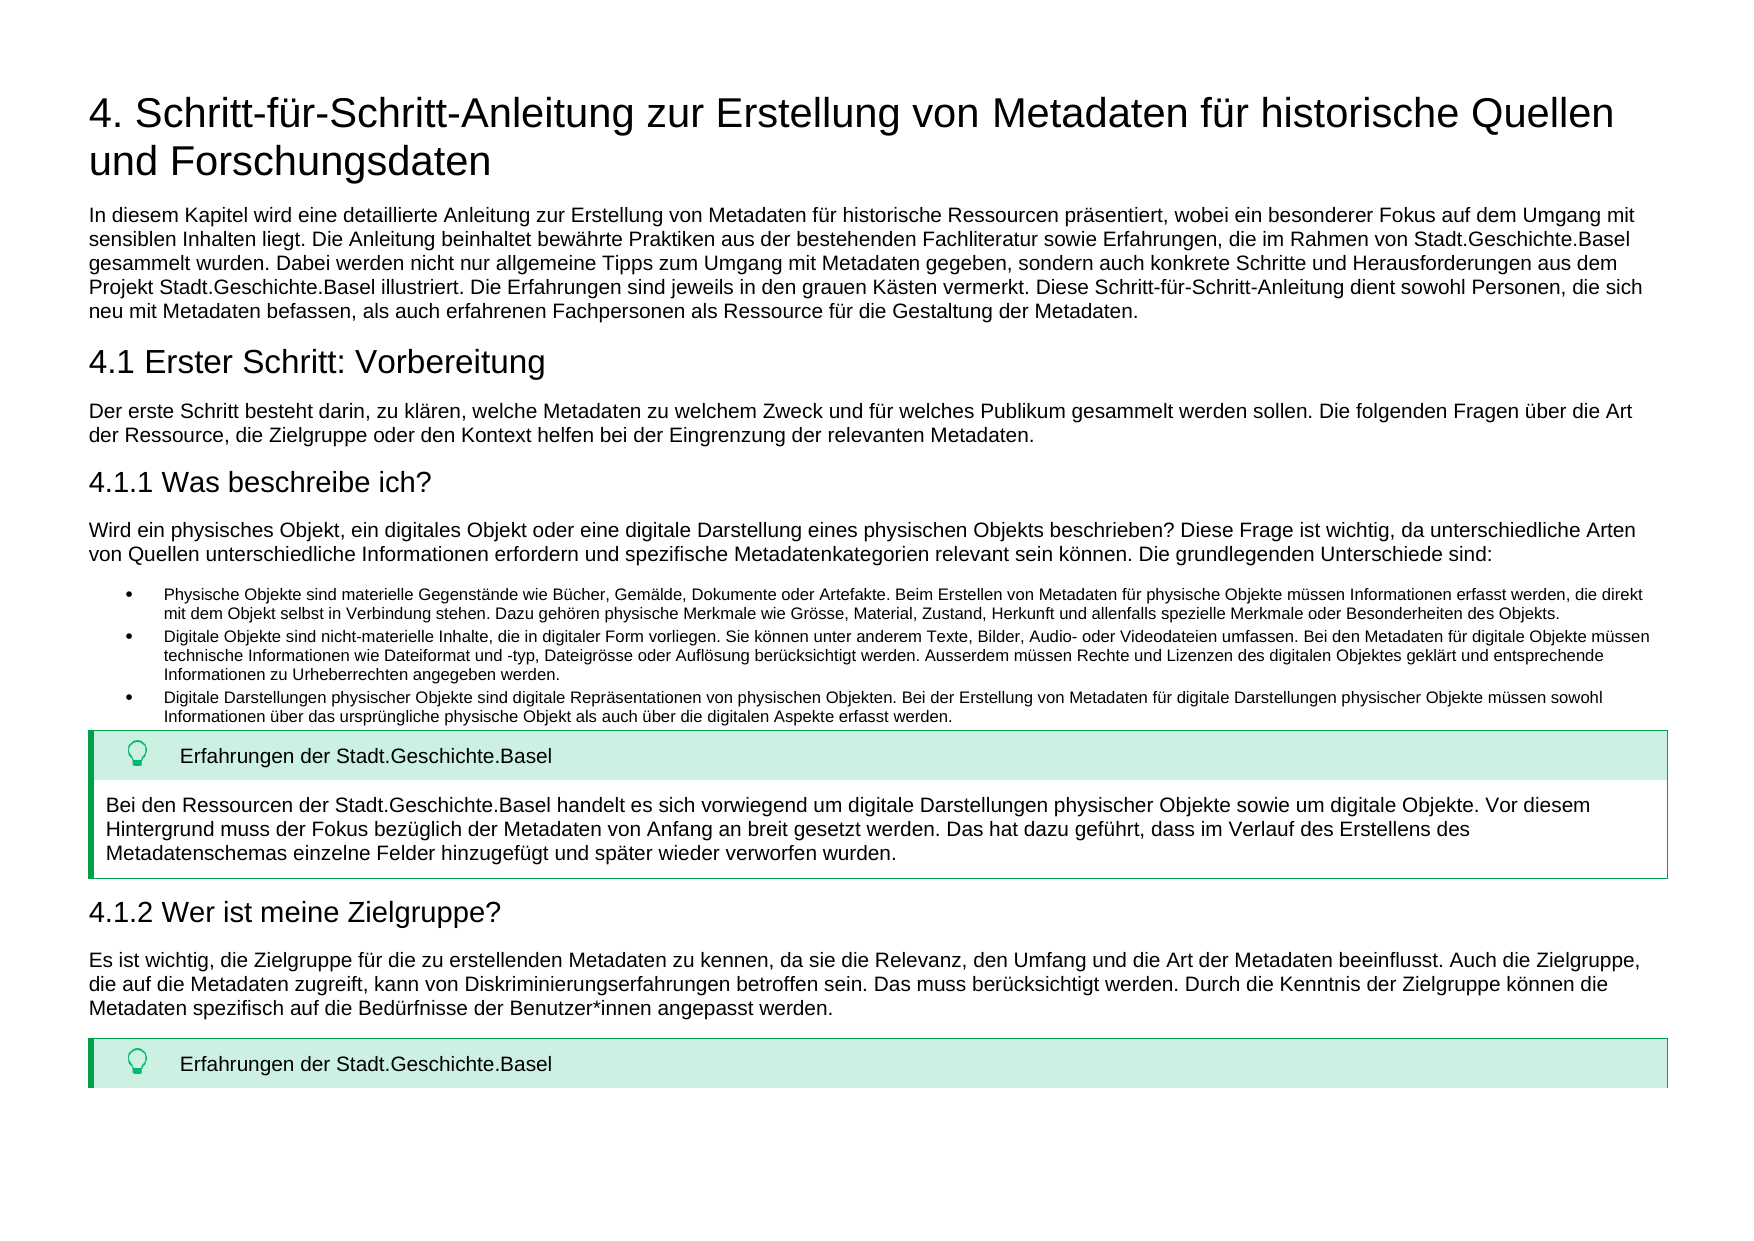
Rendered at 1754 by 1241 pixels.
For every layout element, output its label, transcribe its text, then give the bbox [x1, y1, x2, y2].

list Physische Objekte sind materielle Gegenstände wie Bücher, Gemälde, Dokumente oder Artefakte. Beim Erstellen von Metadaten für physische Objekte müssen Informationen erfasst werden, die direkt mit dem Objekt selbst in Verbindung stehen. Dazu gehören physische Merkmale wie Grösse, Material, Zustand, Herkunft und allenfalls spezielle Merkmale oder Besonderheiten des Objekts. [126, 584, 1665, 623]
picture [124, 740, 150, 766]
subtitle 4.1 Erster Schritt: Vorbereitung [88, 342, 1665, 380]
table_cell Bei den Ressourcen der Stadt.Geschichte.Basel handelt es sich vorwiegend um digitale Darstellungen physischer Objekte sowie um digitale Objekte. Vor diesem Hintergrund muss der Fokus bezüglich der Metadaten von Anfang an breit gesetzt werden. Das hat dazu geführt, dass im Verlauf des Erstellens des Metadatenschemas einzelne Felder hinzugefügt und später wieder verworfen wurden. [94, 780, 1667, 877]
list Digitale Darstellungen physischer Objekte sind digitale Repräsentationen von physischen Objekten. Bei der Erstellung von Metadaten für digitale Darstellungen physischer Objekte müssen sowohl Informationen über das ursprüngliche physische Objekt als auch über die digitalen Aspekte erfasst werden. [126, 688, 1665, 726]
subtitle 4.1.1 Was beschreibe ich? [88, 466, 1665, 499]
text Wird ein physisches Objekt, ein digitales Objekt oder eine digitale Darstellung eines physischen Objekts beschrieben? Diese Frage ist wichtig, da unterschiedliche Arten von Quellen unterschiedliche Informationen erfordern und spezifische Metadatenkategorien relevant sein können. Die grundlegenden Unterschiede sind: [88, 518, 1665, 566]
table_header Erfahrungen der Stadt.Geschichte.Basel [94, 731, 1667, 780]
subtitle 4. Schritt-für-Schritt-Anleitung zur Erstellung von Metadaten für historische Quellen und Forschungsdaten [88, 88, 1665, 184]
list Digitale Objekte sind nicht-materielle Inhalte, die in digitaler Form vorliegen. Sie können unter anderem Texte, Bilder, Audio- oder Videodateien umfassen. Bei den Metadaten für digitale Objekte müssen technische Informationen wie Dateiformat und -typ, Dateigrösse oder Auflösung berücksichtigt werden. Ausserdem müssen Rechte und Lizenzen des digitalen Objektes geklärt und entsprechende Informationen zu Urheberrechten angegeben werden. [126, 627, 1665, 684]
text In diesem Kapitel wird eine detaillierte Anleitung zur Erstellung von Metadaten für historische Ressourcen präsentiert, wobei ein besonderer Fokus auf dem Umgang mit sensiblen Inhalten liegt. Die Anleitung beinhaltet bewährte Praktiken aus der bestehenden Fachliteratur sowie Erfahrungen, die im Rahmen von Stadt.Geschichte.Basel gesammelt wurden. Dabei werden nicht nur allgemeine Tipps zum Umgang mit Metadaten gegeben, sondern auch konkrete Schritte und Herausforderungen aus dem Projekt Stadt.Geschichte.Basel illustriert. Die Erfahrungen sind jeweils in den grauen Kästen vermerkt. Diese Schritt-für-Schritt-Anleitung dient sowohl Personen, die sich neu mit Metadaten befassen, als auch erfahrenen Fachpersonen als Ressource für die Gestaltung der Metadaten. [88, 203, 1665, 323]
text Der erste Schritt besteht darin, zu klären, welche Metadaten zu welchem Zweck und für welches Publikum gesammelt werden sollen. Die folgenden Fragen über die Art der Ressource, die Zielgruppe oder den Kontext helfen bei der Eingrenzung der relevanten Metadaten. [88, 399, 1665, 447]
subtitle 4.1.2 Wer ist meine Zielgruppe? [88, 895, 1665, 929]
picture [124, 1048, 150, 1074]
text Es ist wichtig, die Zielgruppe für die zu erstellenden Metadaten zu kennen, da sie die Relevanz, den Umfang und die Art der Metadaten beeinflusst. Auch die Zielgruppe, die auf die Metadaten zugreift, kann von Diskriminierungserfahrungen betroffen sein. Das muss berücksichtigt werden. Durch die Kenntnis der Zielgruppe können die Metadaten spezifisch auf die Bedürfnisse der Benutzer*innen angepasst werden. [88, 947, 1665, 1019]
table_header Erfahrungen der Stadt.Geschichte.Basel [94, 1039, 1667, 1088]
